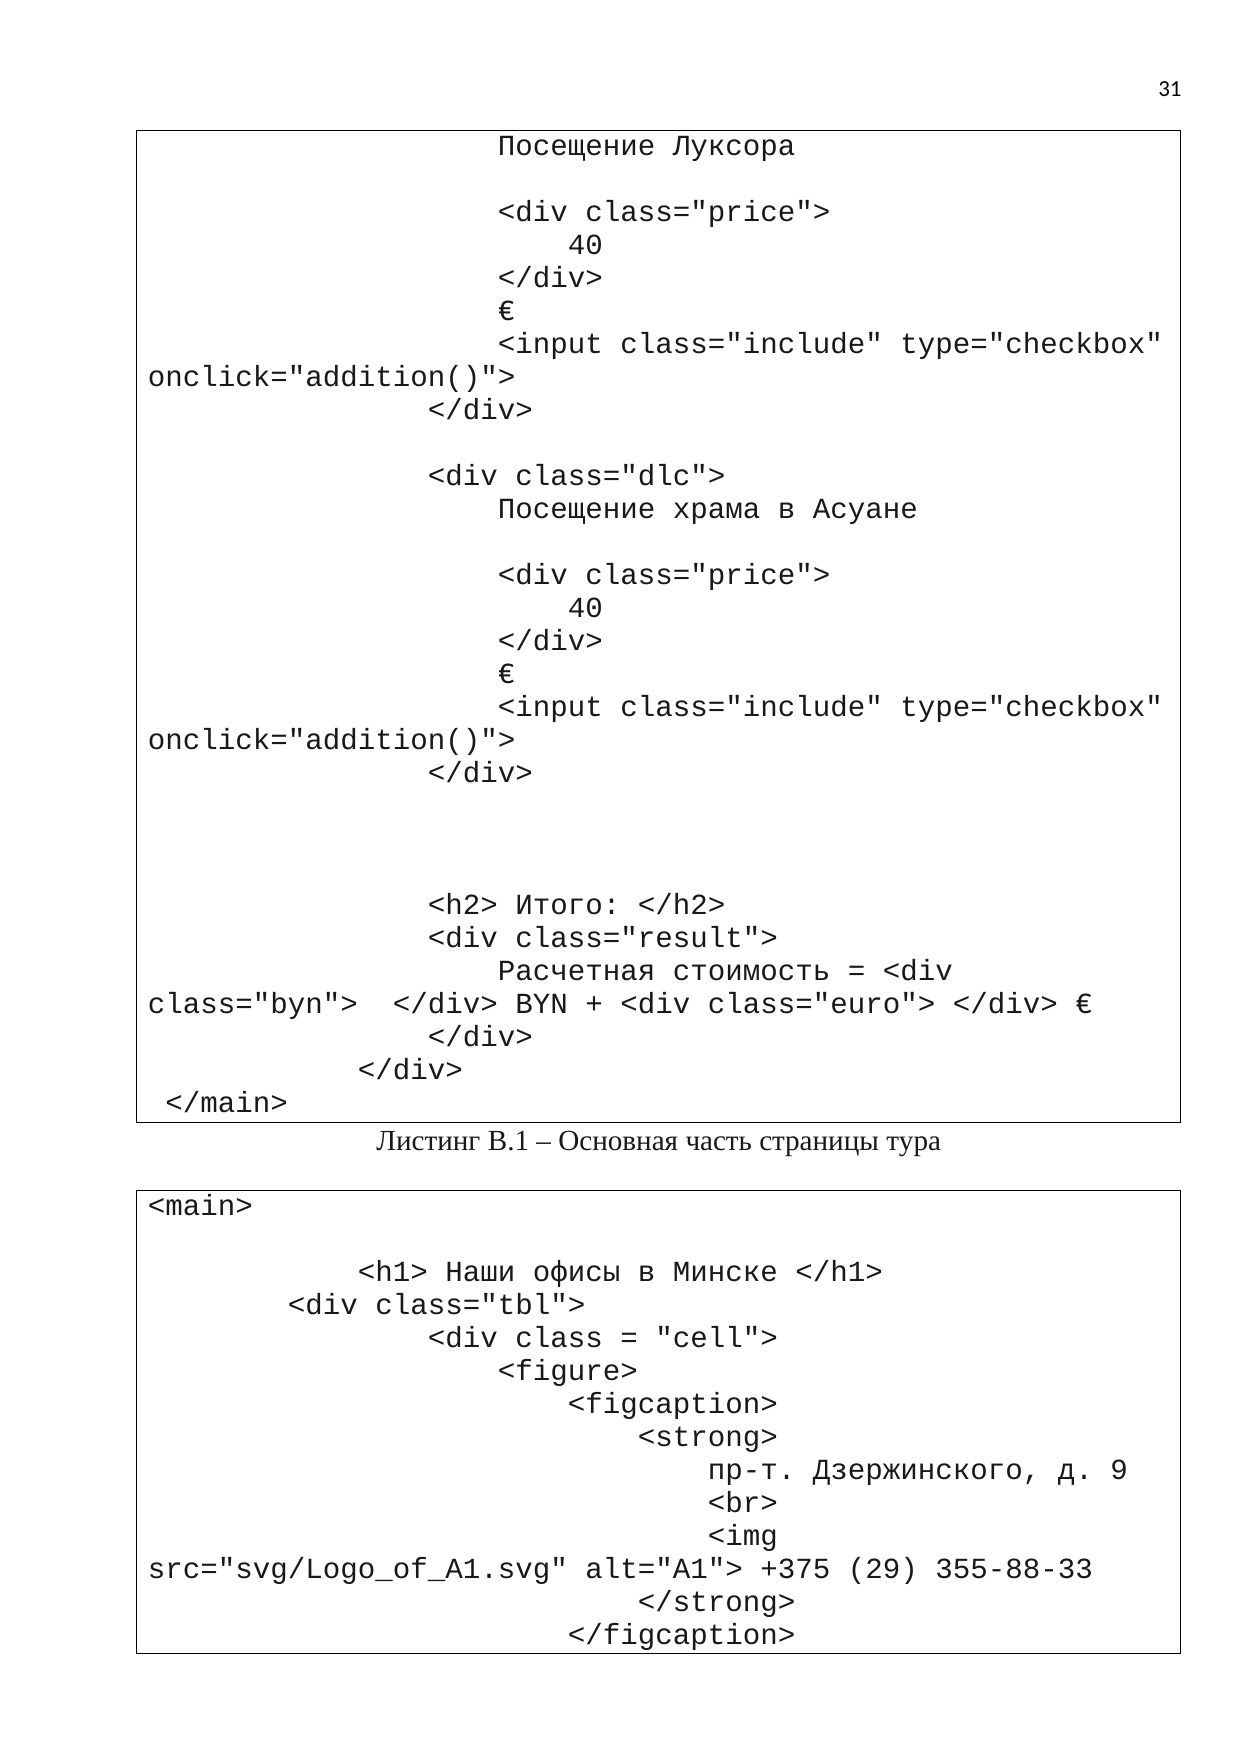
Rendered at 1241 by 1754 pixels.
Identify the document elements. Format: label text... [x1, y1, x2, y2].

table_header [137, 131, 1180, 1122]
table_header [137, 1191, 1180, 1653]
text Листинг B.1 – Основная часть страницы тура [136, 1123, 1181, 1156]
